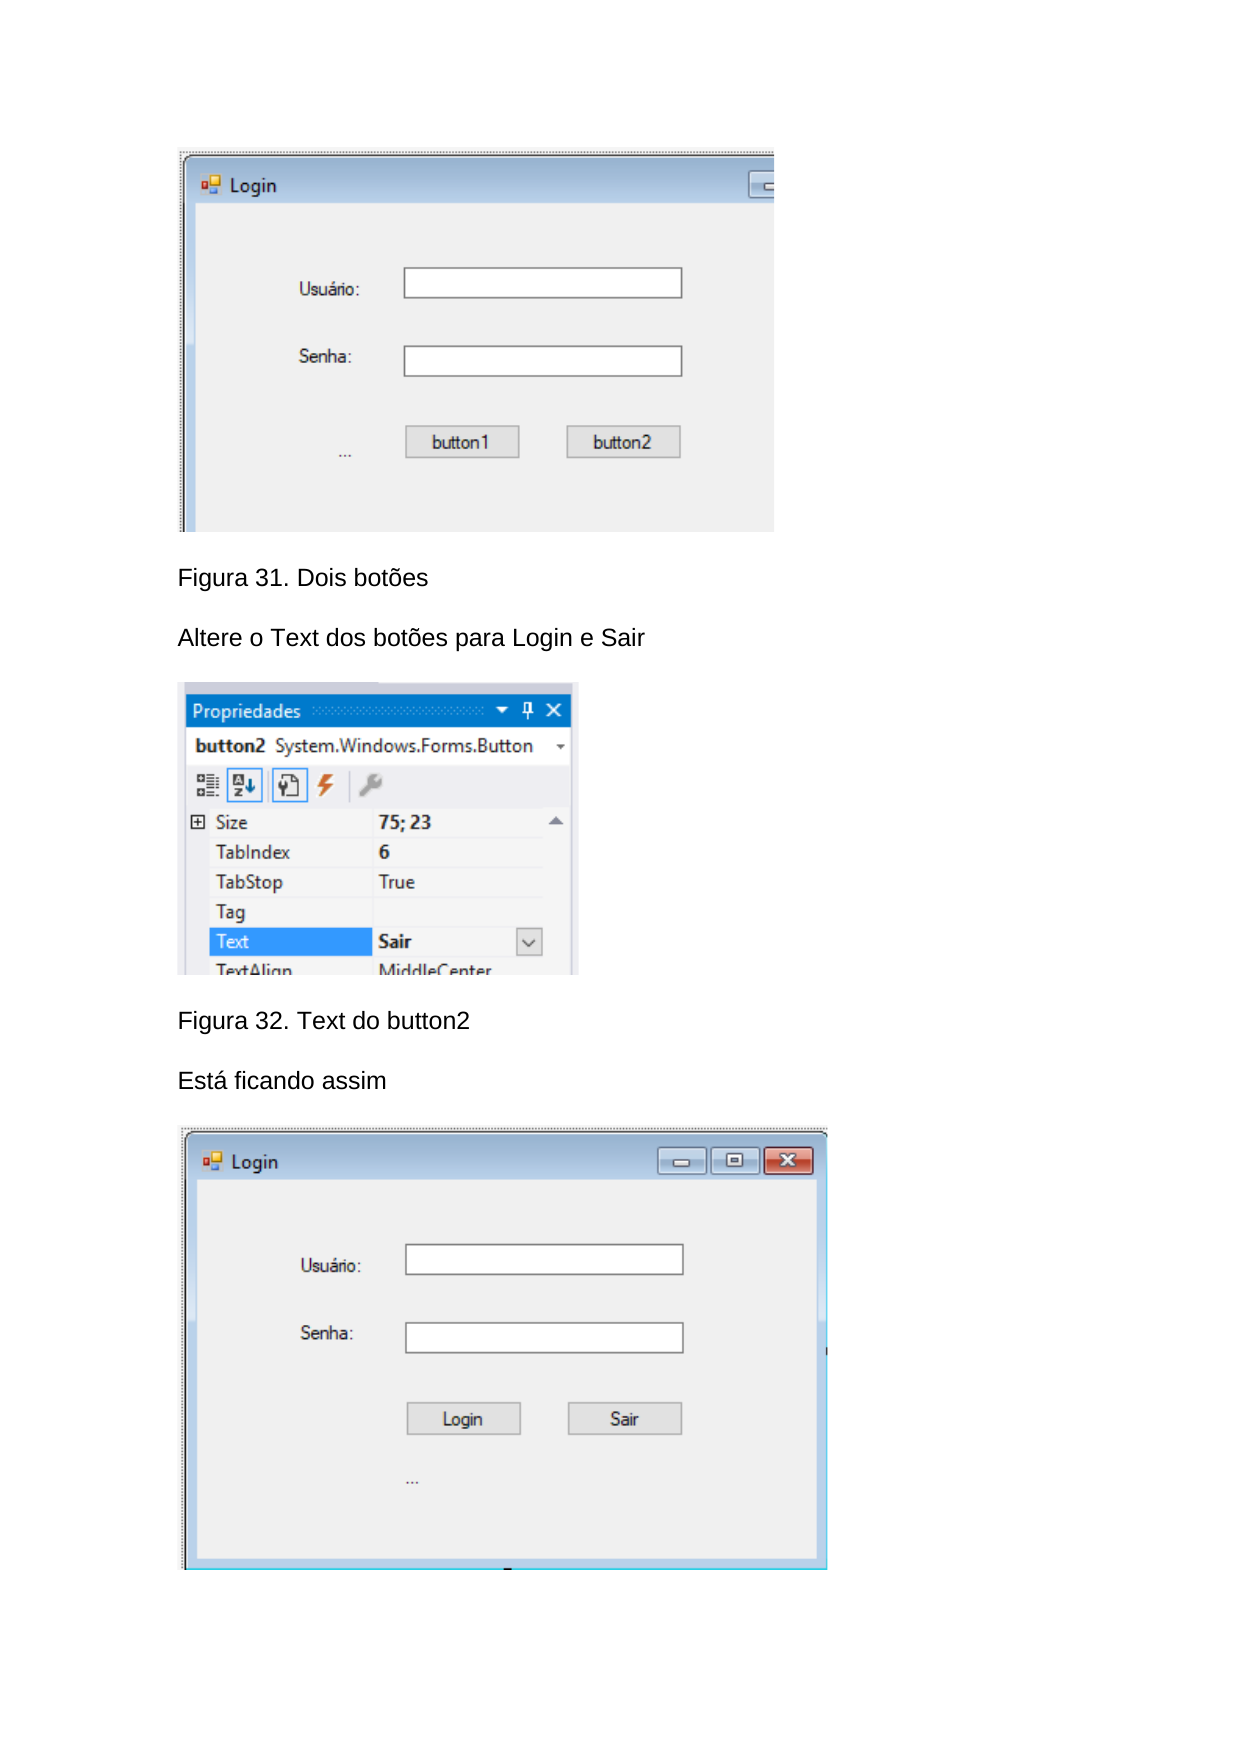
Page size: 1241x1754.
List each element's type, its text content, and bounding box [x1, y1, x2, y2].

text Está ficando assim [177, 1066, 1063, 1094]
text Figura 31. Dois botões [177, 563, 1063, 592]
text Figura 32. Text do button2 [177, 1006, 1063, 1035]
text Altere o Text dos botões para Login e Sair [177, 623, 1063, 652]
